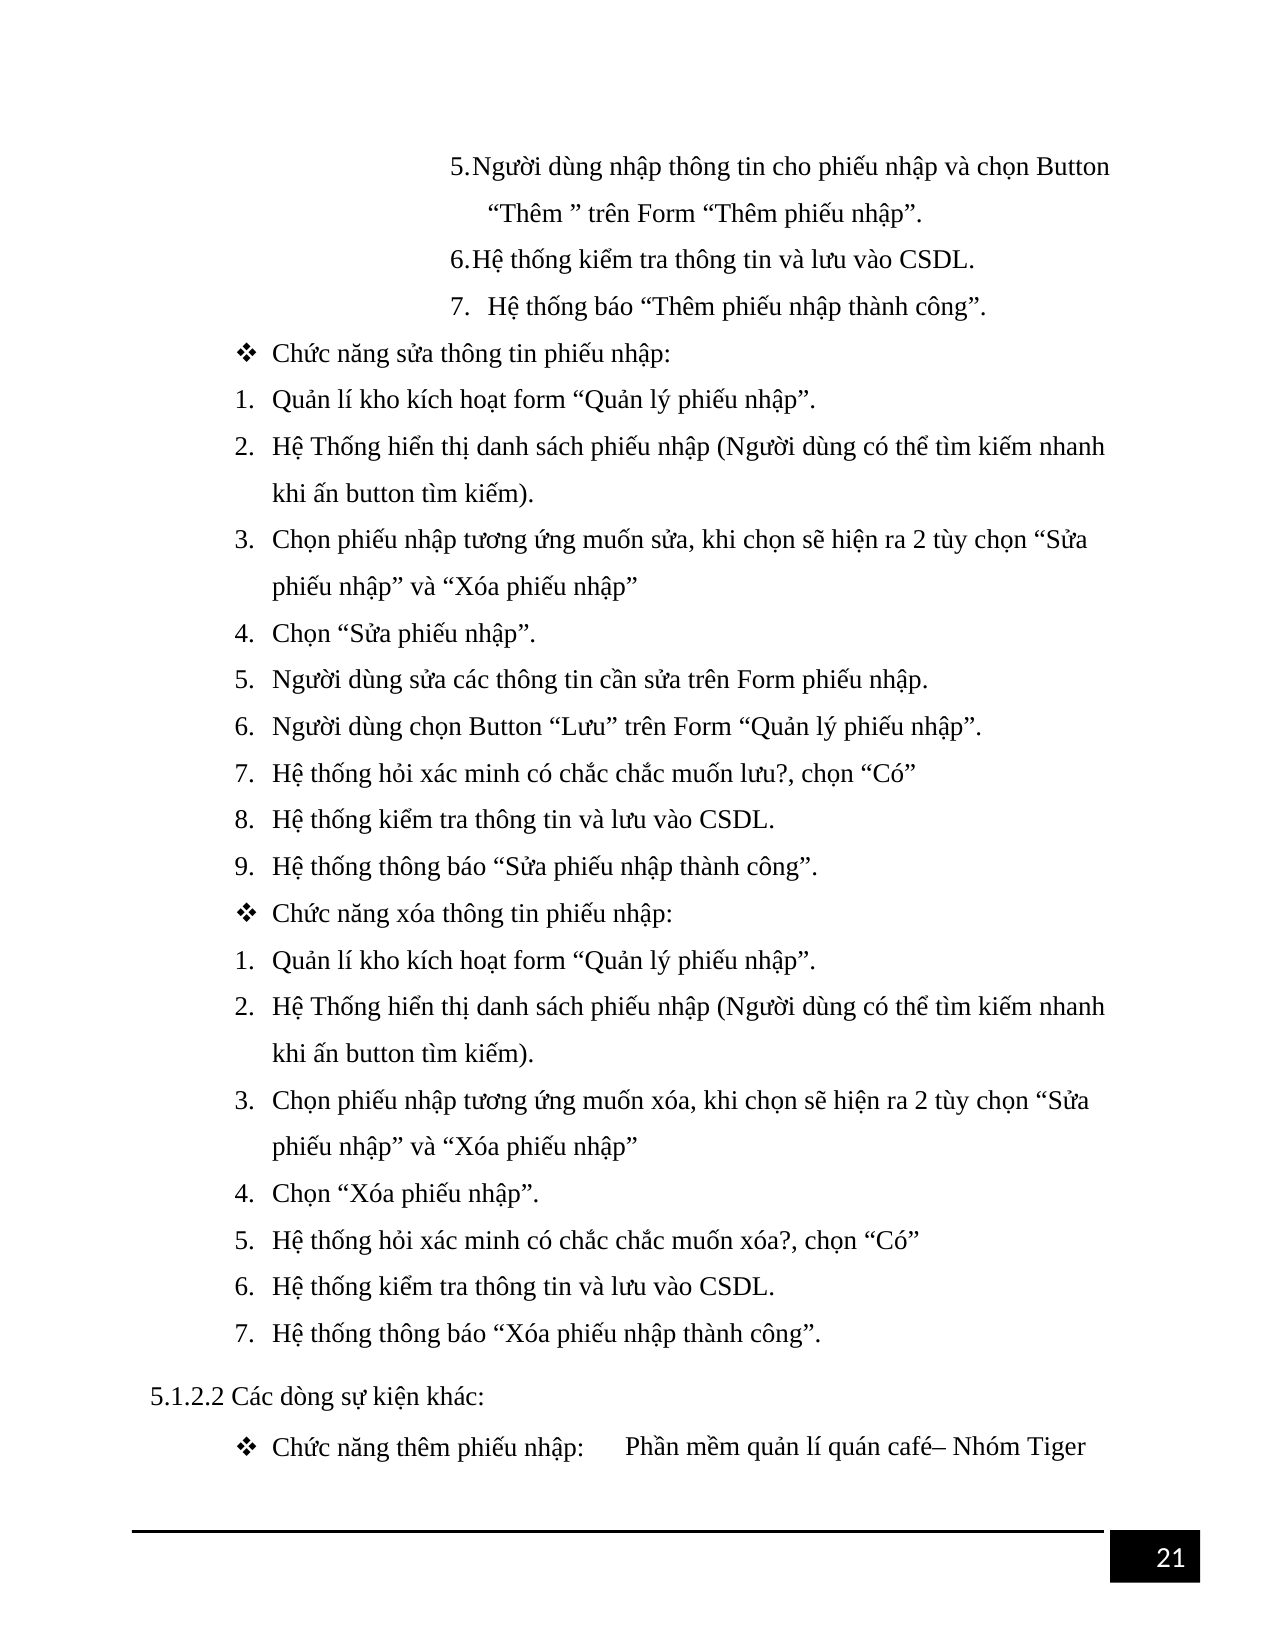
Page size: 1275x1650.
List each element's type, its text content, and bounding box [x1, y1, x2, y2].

list Chức năng xóa thông tin phiếu nhập: [234, 897, 1125, 928]
list Hệ thống hỏi xác minh có chắc chắc muốn lưu?, chọn “Có” [234, 757, 1125, 788]
list Hệ thống thông báo “Xóa phiếu nhập thành công”. [234, 1317, 1125, 1348]
list Hệ thống kiểm tra thông tin và lưu vào CSDL. [234, 1270, 1125, 1302]
list Hệ thống kiểm tra thông tin và lưu vào CSDL. [234, 803, 1125, 835]
list Quản lí kho kích hoạt form “Quản lý phiếu nhập”. [234, 383, 1125, 415]
list Người dùng nhập thông tin cho phiếu nhập và chọn Button “Thêm ” trên Form “Thêm phiếu nhập”. [450, 150, 1125, 228]
list Hệ Thống hiển thị danh sách phiếu nhập (Người dùng có thể tìm kiếm nhanh khi ấn button tìm kiếm). [234, 430, 1125, 508]
list Quản lí kho kích hoạt form “Quản lý phiếu nhập”. [234, 944, 1125, 975]
list Chọn phiếu nhập tương ứng muốn xóa, khi chọn sẽ hiện ra 2 tùy chọn “Sửa phiếu nhập” và “Xóa phiếu nhập” [234, 1084, 1125, 1162]
list Chọn “Sửa phiếu nhập”. [234, 617, 1125, 648]
list Chức năng thêm phiếu nhập: [234, 1431, 1125, 1462]
list Người dùng chọn Button “Lưu” trên Form “Quản lý phiếu nhập”. [234, 710, 1125, 741]
list Chức năng sửa thông tin phiếu nhập: [234, 337, 1125, 368]
list Hệ Thống hiển thị danh sách phiếu nhập (Người dùng có thể tìm kiếm nhanh khi ấn button tìm kiếm). [234, 990, 1125, 1068]
list Chọn “Xóa phiếu nhập”. [234, 1177, 1125, 1208]
list Hệ thống kiểm tra thông tin và lưu vào CSDL. [450, 243, 1125, 274]
list Người dùng sửa các thông tin cần sửa trên Form phiếu nhập. [234, 663, 1125, 695]
text 5.1.2.2 Các dòng sự kiện khác: [150, 1380, 1125, 1412]
list Chọn phiếu nhập tương ứng muốn sửa, khi chọn sẽ hiện ra 2 tùy chọn “Sửa phiếu nhập” và “Xóa phiếu nhập” [234, 523, 1125, 601]
list Hệ thống hỏi xác minh có chắc chắc muốn xóa?, chọn “Có” [234, 1224, 1125, 1255]
list Hệ thống báo “Thêm phiếu nhập thành công”. [450, 290, 1125, 321]
list Hệ thống thông báo “Sửa phiếu nhập thành công”. [234, 850, 1125, 881]
